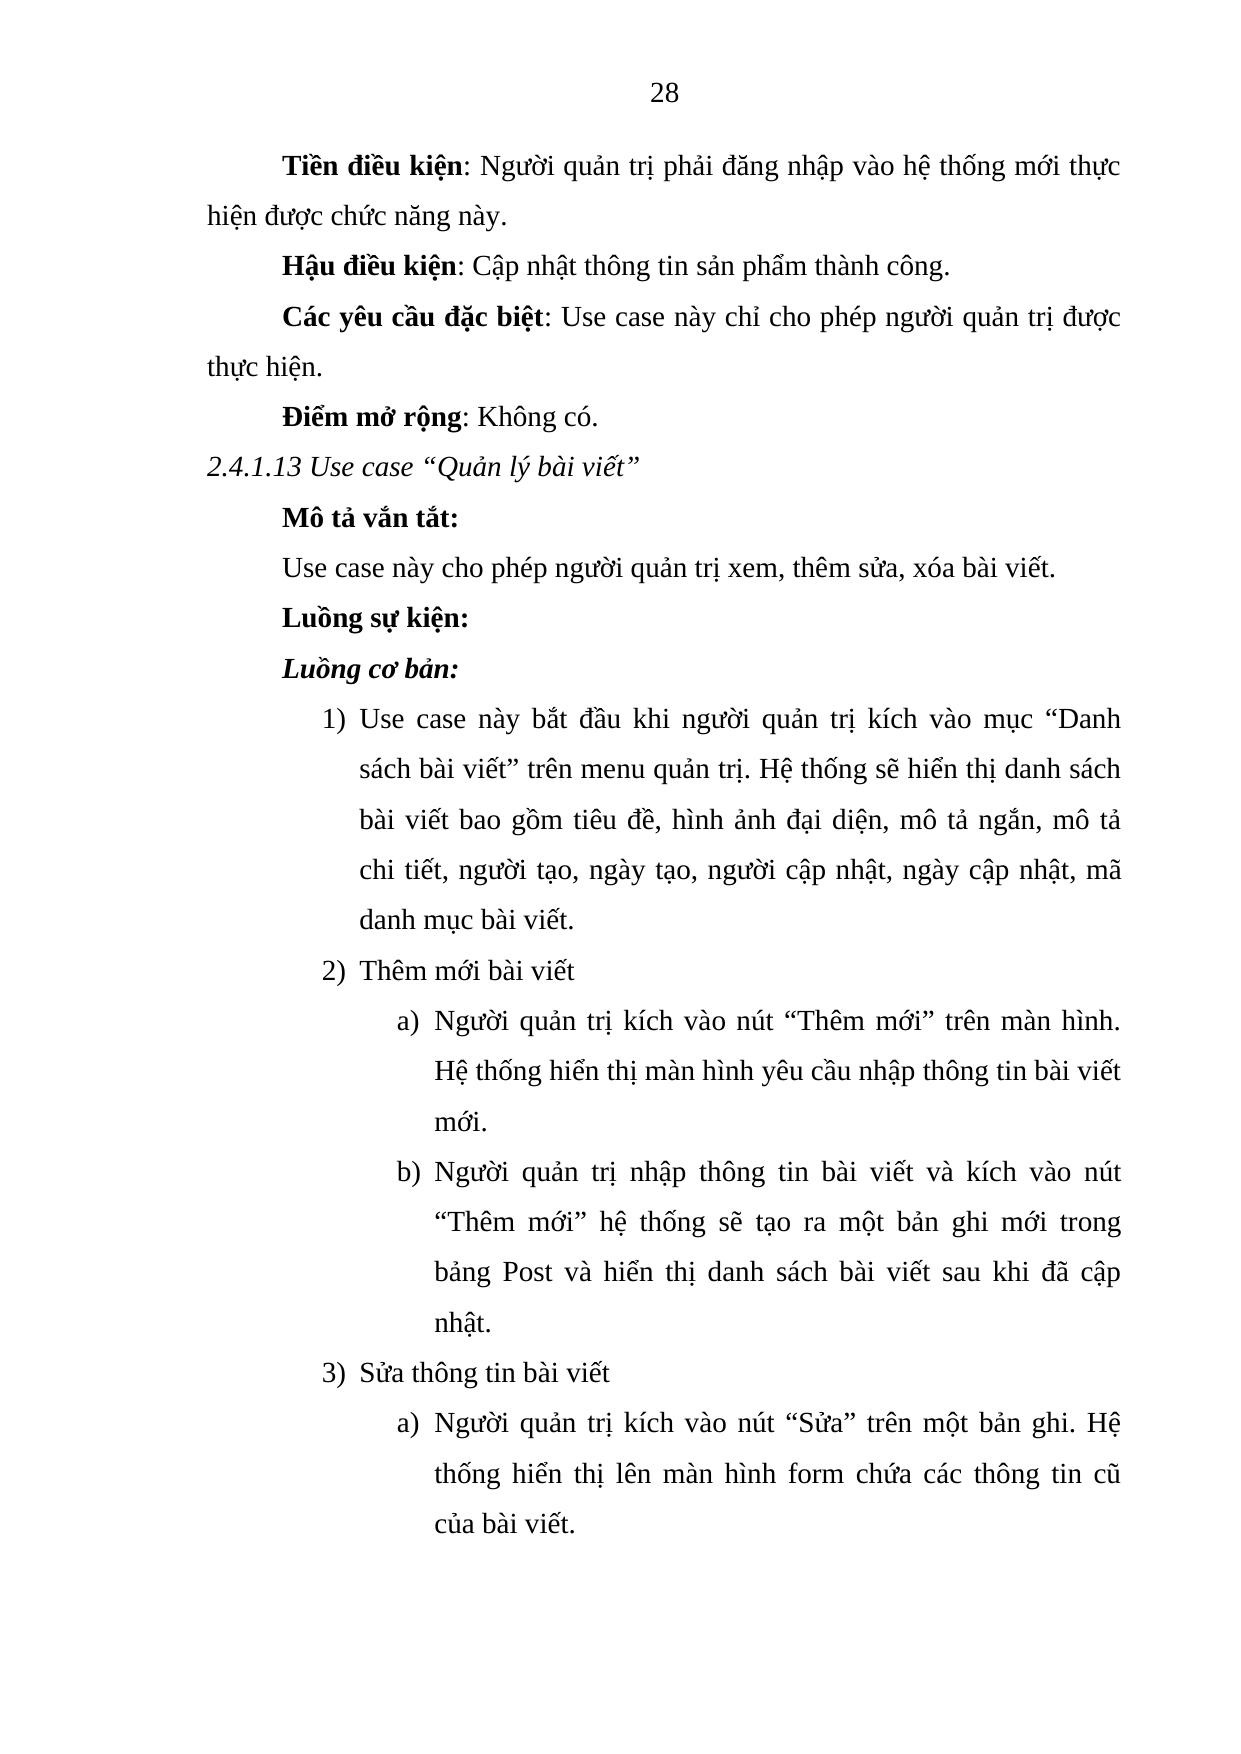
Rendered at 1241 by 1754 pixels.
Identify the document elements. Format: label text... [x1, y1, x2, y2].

text Luồng cơ bản: [207, 651, 1122, 684]
text Hậu điều kiện: Cập nhật thông tin sản phẩm thành công. [207, 248, 1122, 282]
text Use case này cho phép người quản trị xem, thêm sửa, xóa bài viết. [207, 550, 1122, 584]
text 2.4.1.13 Use case “Quản lý bài viết” [207, 449, 1122, 483]
text Điểm mở rộng: Không có. [207, 399, 1122, 433]
text Các yêu cầu đặc biệt: Use case này chỉ cho phép người quản trị được thực hiện. [207, 299, 1122, 382]
list Người quản trị kích vào nút “Thêm mới” trên màn hình. Hệ thống hiển thị màn hình yêu cầu nhập thông tin bài viết mới. [397, 1003, 1122, 1137]
text Mô tả vắn tắt: [207, 500, 1122, 533]
list Use case này bắt đầu khi người quản trị kích vào mục “Danh sách bài viết” trên menu quản trị. Hệ thống sẽ hiển thị danh sách bài viết bao gồm tiêu đề, hình ảnh đại diện, mô tả ngắn, mô tả chi tiết, người tạo, ngày tạo, người cập nhật, ngày cập nhật, mã danh mục bài viết. [322, 701, 1122, 936]
list Sửa thông tin bài viết [322, 1355, 1122, 1389]
list Thêm mới bài viết [322, 953, 1122, 986]
list Người quản trị nhập thông tin bài viết và kích vào nút “Thêm mới” hệ thống sẽ tạo ra một bản ghi mới trong bảng Post và hiển thị danh sách bài viết sau khi đã cập nhật. [397, 1154, 1122, 1338]
list Người quản trị kích vào nút “Sửa” trên một bản ghi. Hệ thống hiển thị lên màn hình form chứa các thông tin cũ của bài viết. [397, 1406, 1122, 1540]
text Luồng sự kiện: [207, 601, 1122, 634]
text Tiền điều kiện: Người quản trị phải đăng nhập vào hệ thống mới thực hiện được chức năng này. [207, 148, 1122, 232]
